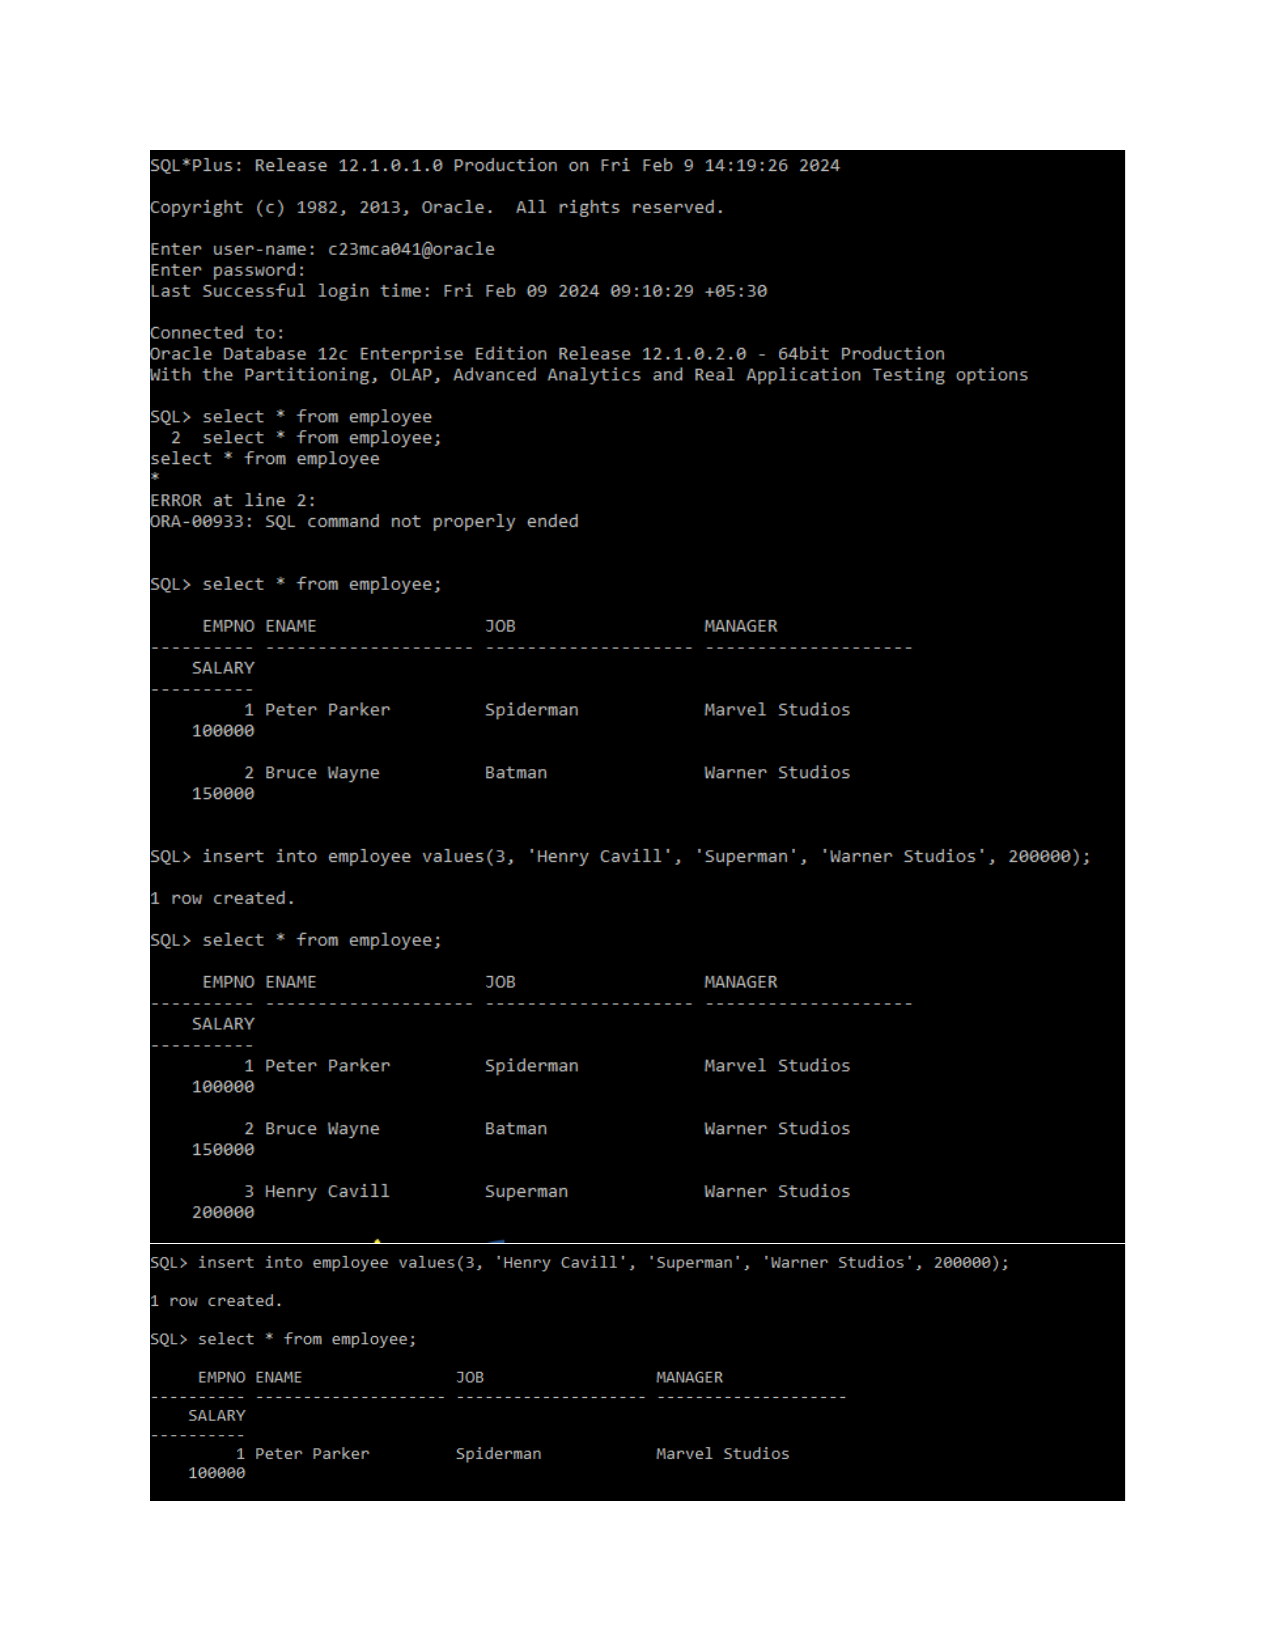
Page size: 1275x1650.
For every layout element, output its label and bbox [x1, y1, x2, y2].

picture [150, 1244, 1125, 1501]
picture [150, 150, 1125, 1243]
